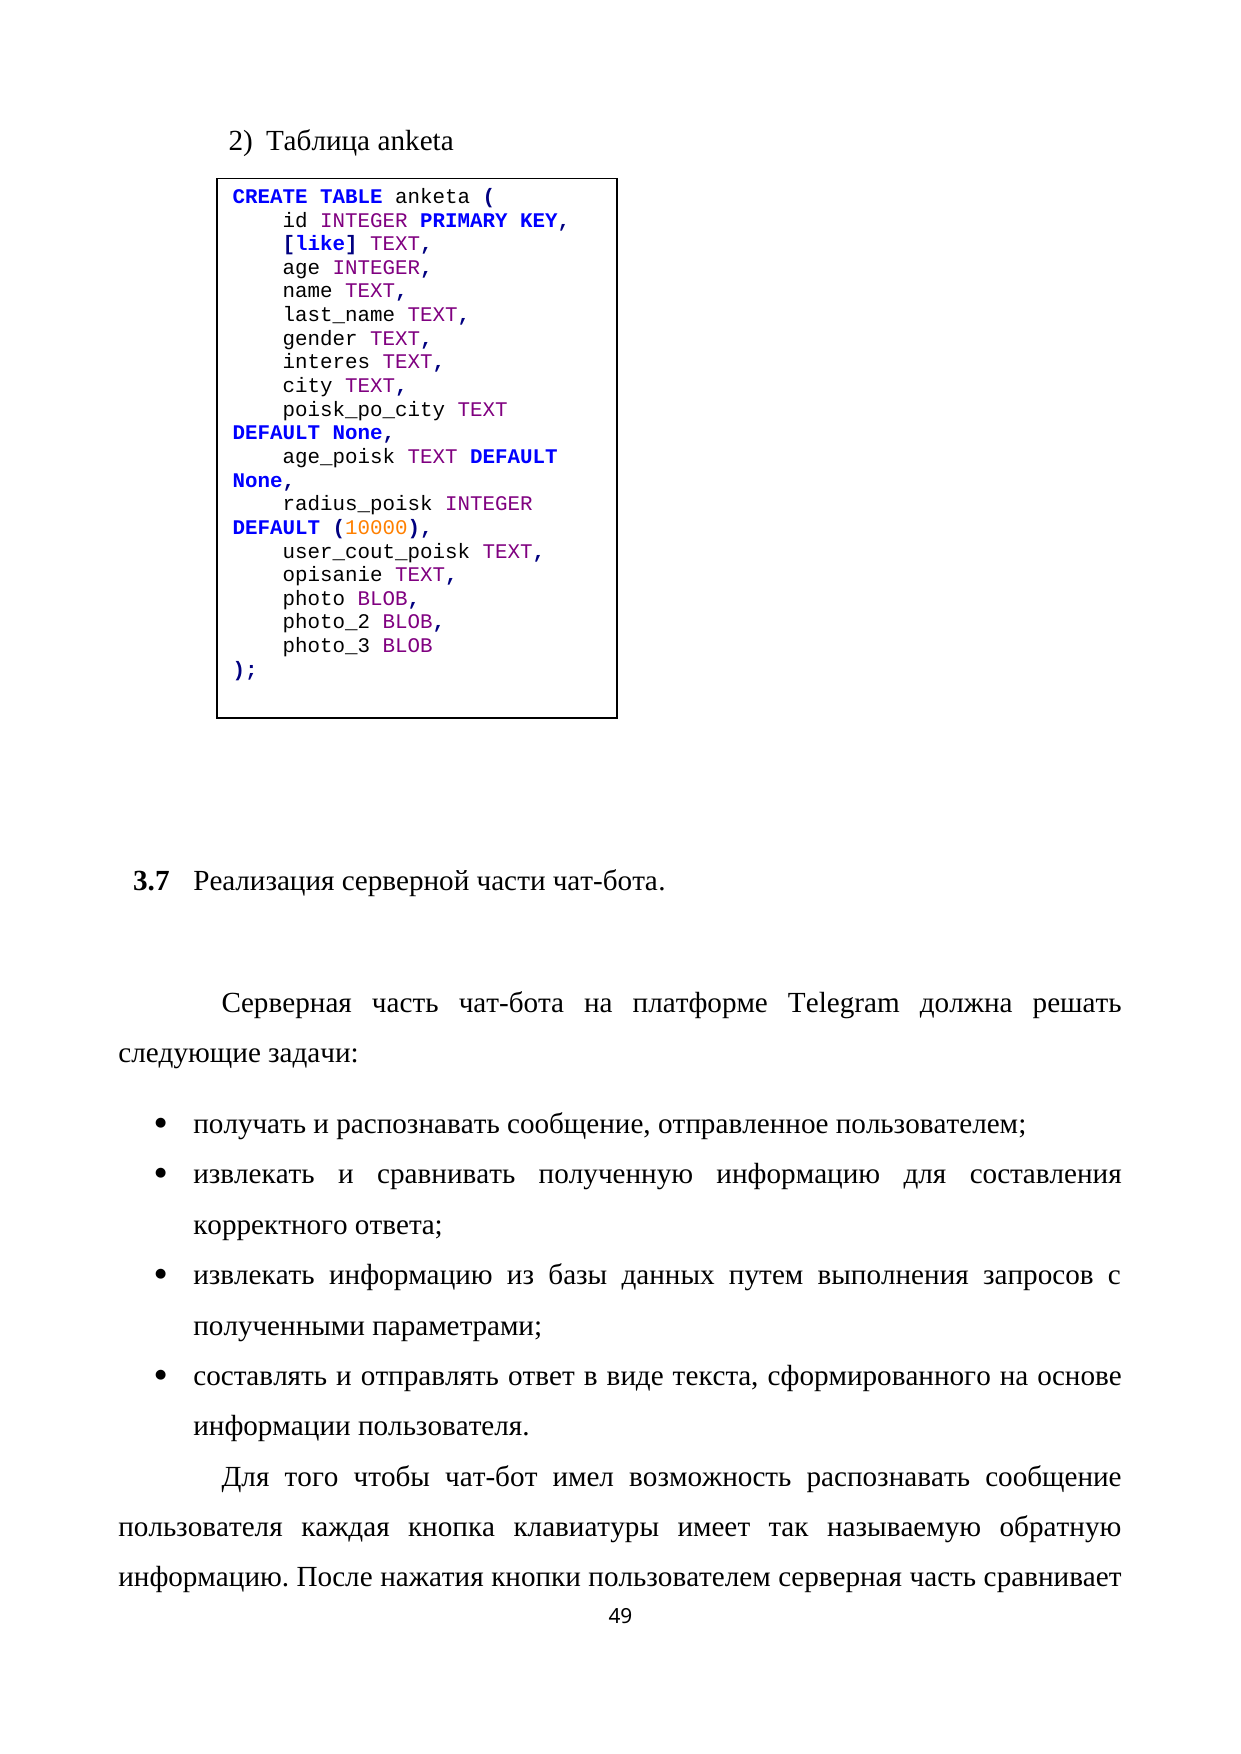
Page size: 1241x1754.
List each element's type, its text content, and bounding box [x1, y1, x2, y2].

list извлекать и сравнивать полученную информацию для составления корректного ответа; [156, 1157, 1122, 1241]
text Серверная часть чат-бота на платформе Telegram должна решать следующие задачи: [118, 985, 1122, 1068]
list извлекать информацию из базы данных путем выполнения запросов с полученными параметрами; [156, 1257, 1122, 1341]
list получать и распознавать сообщение, отправленное пользователем; [156, 1106, 1122, 1140]
list Реализация серверной части чат-бота. [133, 863, 1122, 897]
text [118, 1459, 1122, 1593]
list составлять и отправлять ответ в виде текста, сформированного на основе информации пользователя. [156, 1358, 1122, 1442]
list Таблица anketa [228, 123, 1122, 157]
